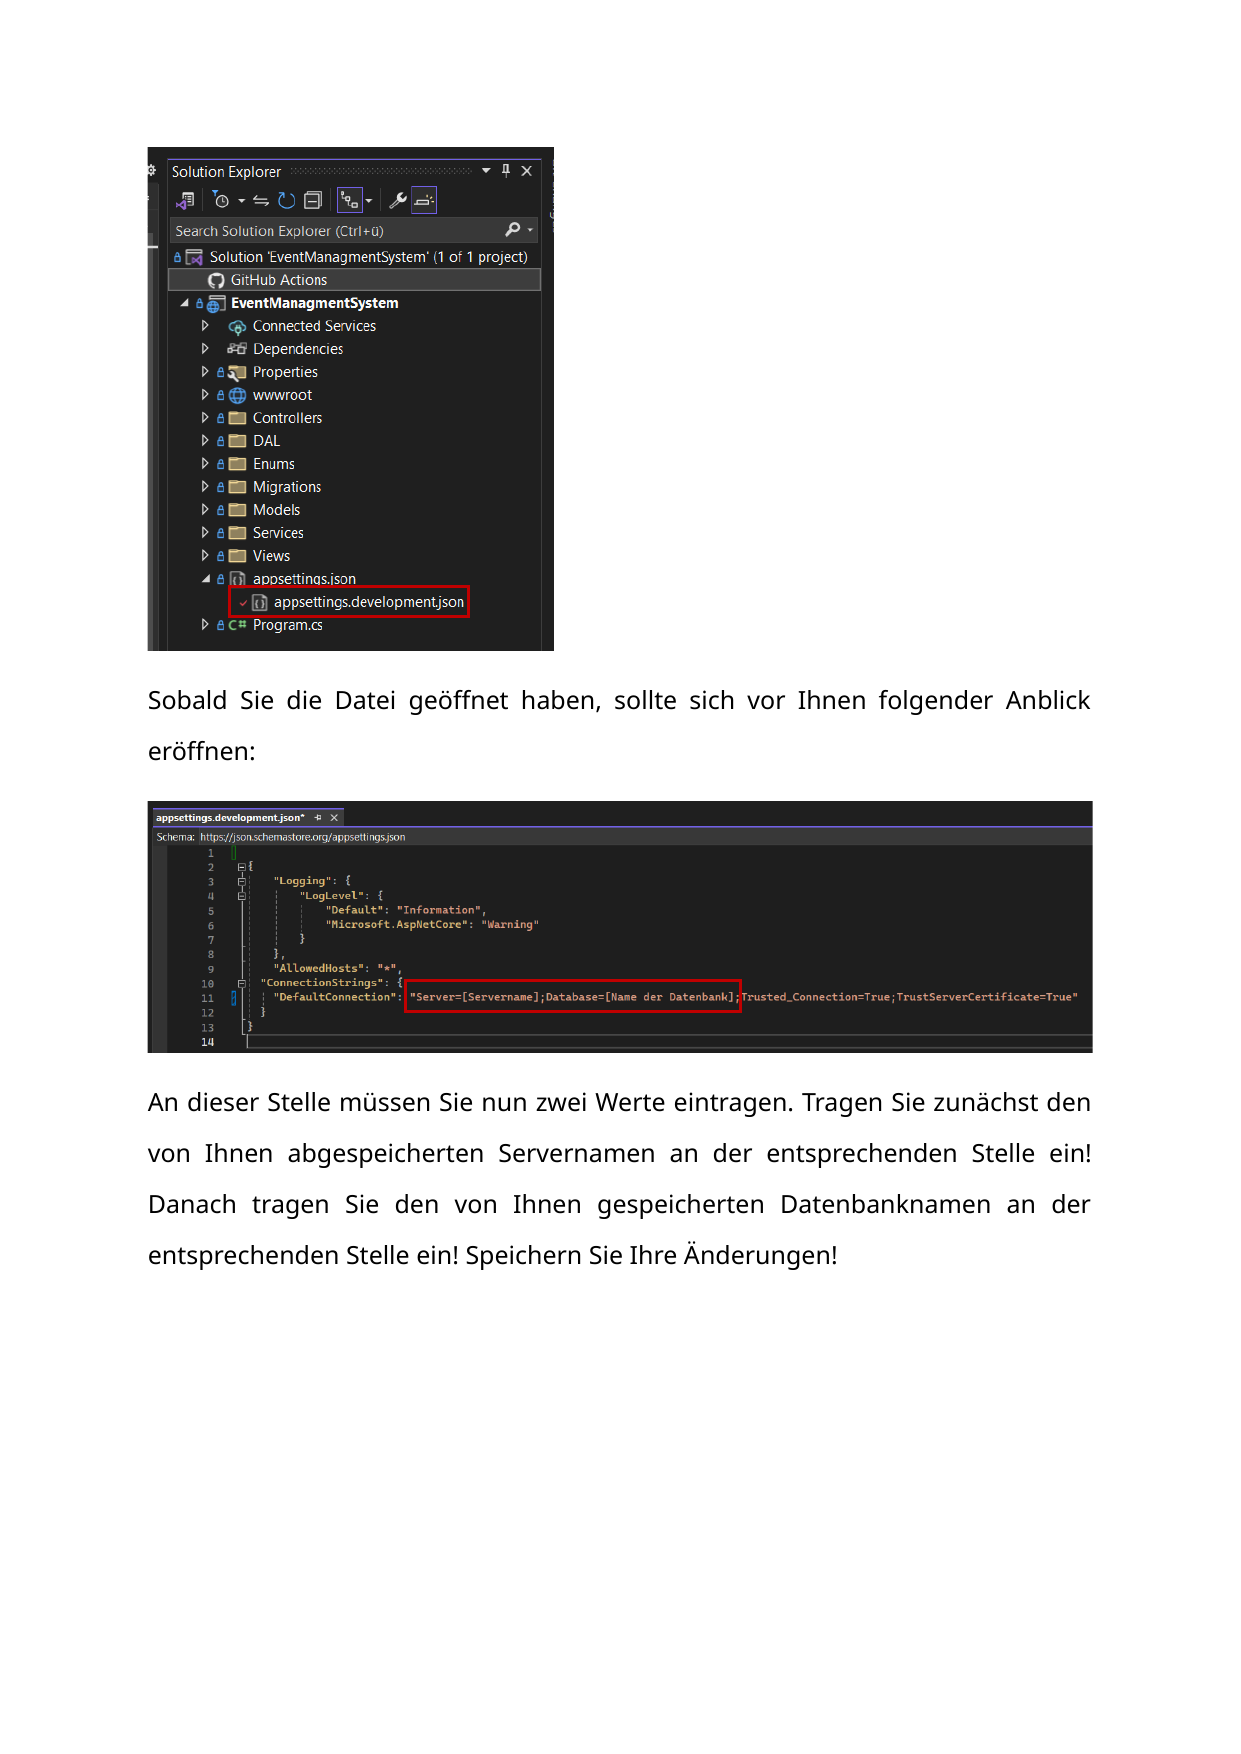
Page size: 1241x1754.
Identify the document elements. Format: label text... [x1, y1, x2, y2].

text Sobald Sie die Datei geöffnet haben, sollte sich vor Ihnen folgender Anblick eröffnen: [148, 683, 1093, 768]
picture [147, 801, 1093, 1053]
text An dieser Stelle müssen Sie nun zwei Werte eintragen. Tragen Sie zunächst den von Ihnen abgespeicherten Servernamen an der entsprechenden Stelle ein! Danach tragen Sie den von Ihnen gespeicherten Datenbanknamen an der entsprechenden Stelle ein! Speichern Sie Ihre Änderungen! [148, 1085, 1093, 1272]
picture [147, 147, 554, 651]
